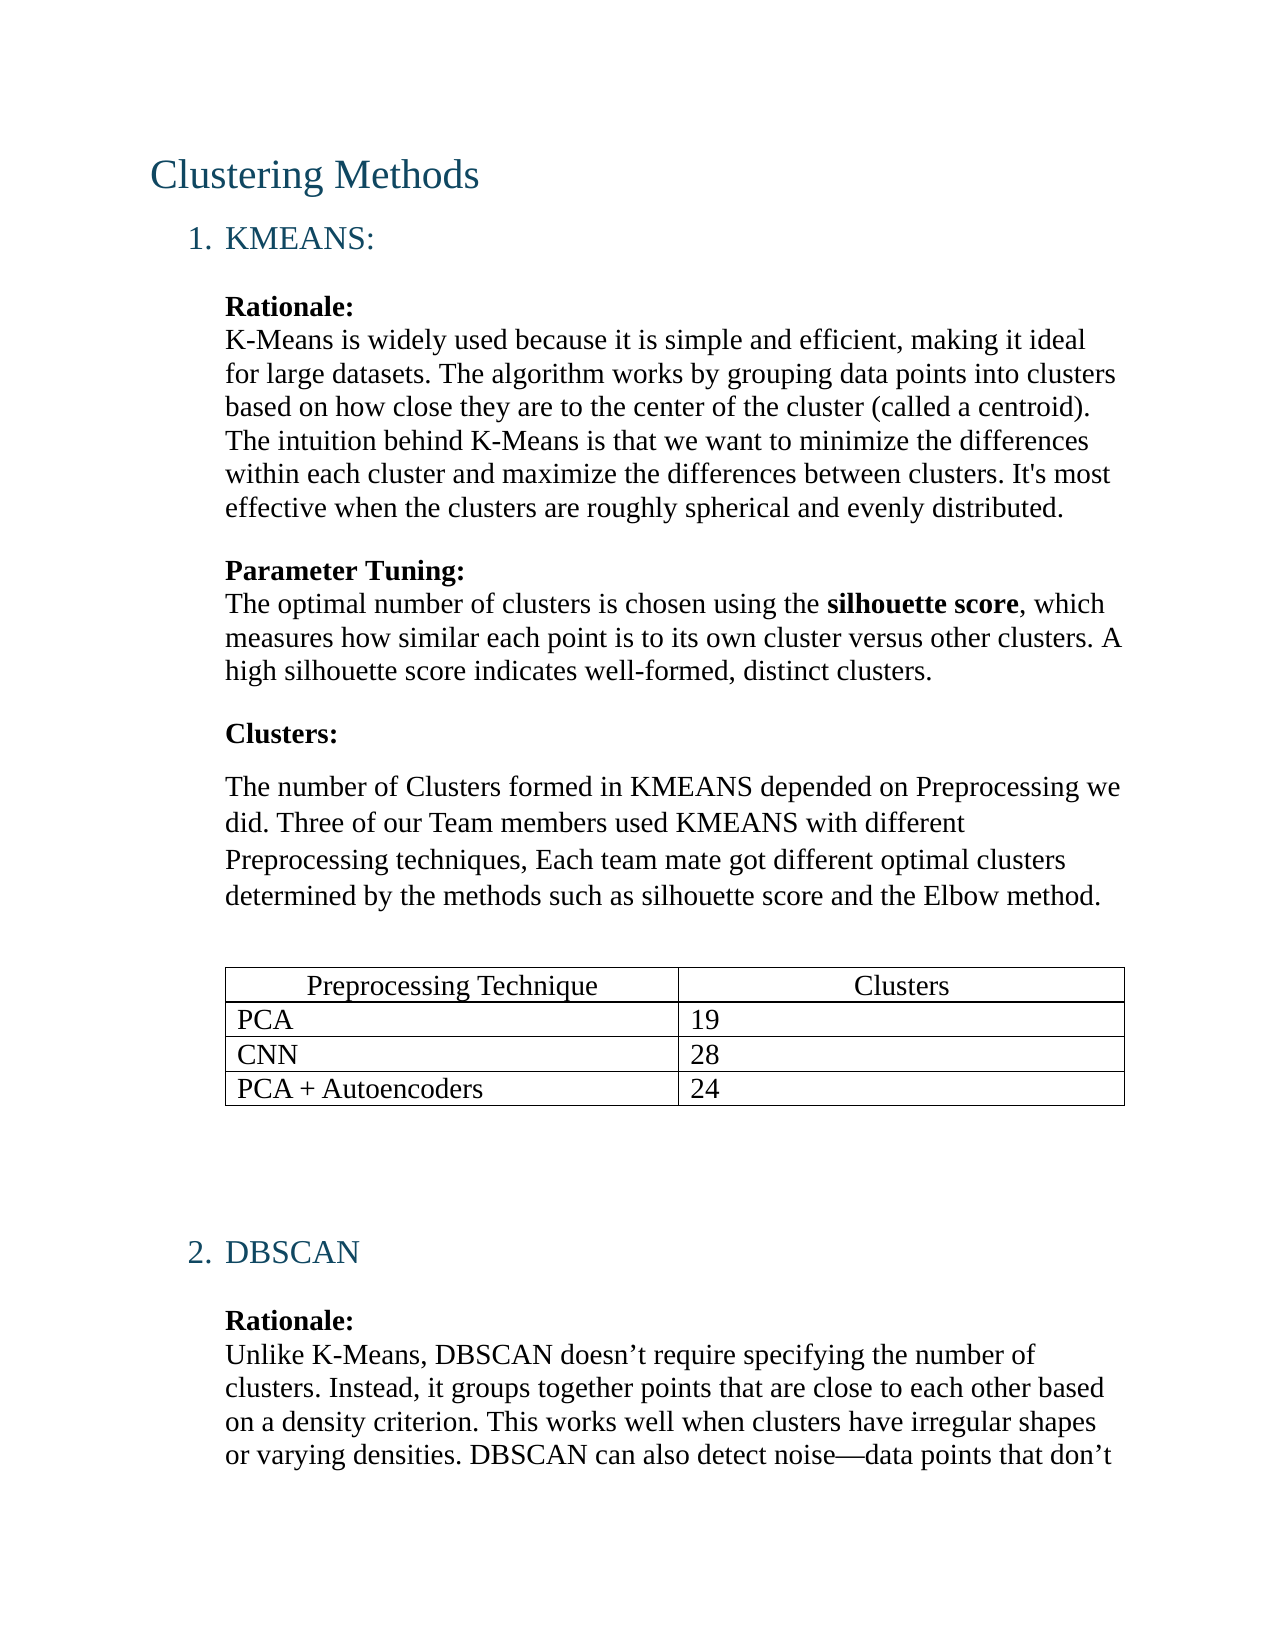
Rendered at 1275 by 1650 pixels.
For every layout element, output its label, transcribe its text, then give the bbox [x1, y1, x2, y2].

text Parameter Tuning: The optimal number of clusters is chosen using the silhouette score, which measures how similar each point is to its own cluster versus other clusters. A high silhouette score indicates well-formed, distinct clusters. [225, 553, 1125, 687]
table_cell PCA [226, 1003, 678, 1036]
table_cell 24 [679, 1072, 1124, 1105]
table_header Clusters [679, 968, 1124, 1001]
table_cell CNN [226, 1037, 678, 1071]
text Clusters: [150, 716, 1125, 750]
text Rationale: K-Means is widely used because it is simple and efficient, making it ideal for large datasets. The algorithm works by grouping data points into clusters based on how close they are to the center of the cluster (called a centroid). The intuition behind K-Means is that we want to minimize the differences within each cluster and maximize the differences between clusters. It's most effective when the clusters are roughly spherical and evenly distributed. [225, 289, 1125, 524]
table_cell 28 [679, 1037, 1124, 1071]
table_cell PCA + Autoencoders [226, 1072, 678, 1105]
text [225, 1303, 1125, 1471]
table_header Preprocessing Technique [226, 968, 678, 1001]
subtitle KMEANS: [187, 218, 1125, 257]
table_cell 19 [679, 1003, 1124, 1036]
text The number of Clusters formed in KMEANS depended on Preprocessing we did. Three of our Team members used KMEANS with different Preprocessing techniques, Each team mate got different optimal clusters determined by the methods such as silhouette score and the Elbow method. [225, 769, 1125, 948]
subtitle Clustering Methods [150, 150, 1125, 198]
subtitle DBSCAN [187, 1233, 1125, 1271]
